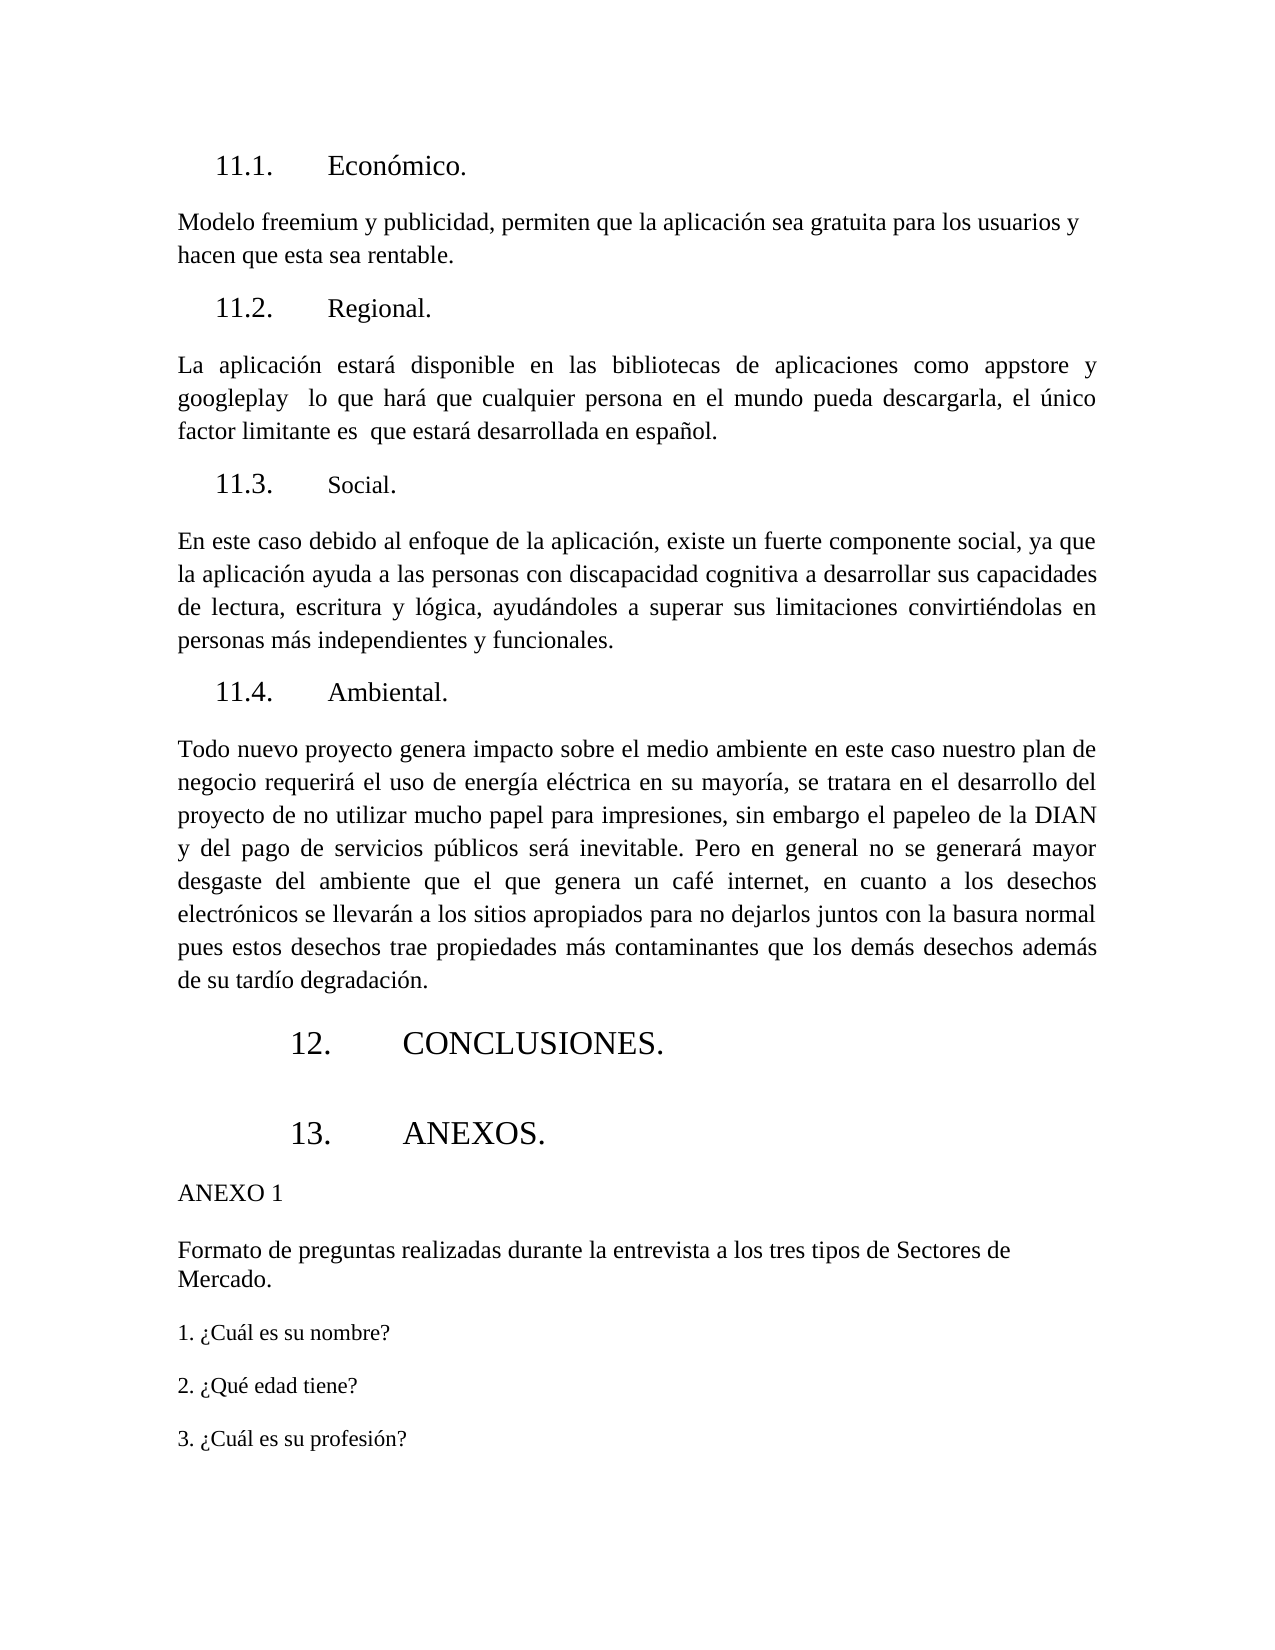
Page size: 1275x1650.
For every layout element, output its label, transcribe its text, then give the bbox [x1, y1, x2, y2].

subtitle Económico. [215, 148, 1098, 181]
text 2. ¿Qué edad tiene? [177, 1372, 1098, 1398]
text Modelo freemium y publicidad, permiten que la aplicación sea gratuita para los usuarios y hacen que esta sea rentable. [177, 207, 1098, 269]
subtitle Regional. [215, 290, 1098, 324]
text ANEXO 1 [177, 1178, 1098, 1207]
text 1. ¿Cuál es su nombre? [177, 1319, 1098, 1346]
subtitle Ambiental. [215, 674, 1098, 708]
subtitle ANEXOS. [252, 1113, 1098, 1152]
text En este caso debido al enfoque de la aplicación, existe un fuerte componente social, ya que la aplicación ayuda a las personas con discapacidad cognitiva a desarrollar sus capacidades de lectura, escritura y lógica, ayudándoles a superar sus limitaciones convirtiéndolas en personas más independientes y funcionales. [177, 526, 1098, 653]
text La aplicación estará disponible en las bibliotecas de aplicaciones como appstore y googleplay lo que hará que cualquier persona en el mundo pueda descargarla, el único factor limitante es que estará desarrollada en español. [177, 350, 1098, 445]
text Formato de preguntas realizadas durante la entrevista a los tres tipos de Sectores de Mercado. [177, 1235, 1098, 1293]
subtitle Social. [215, 466, 1098, 499]
text Todo nuevo proyecto genera impacto sobre el medio ambiente en este caso nuestro plan de negocio requerirá el uso de energía eléctrica en su mayoría, se tratara en el desarrollo del proyecto de no utilizar mucho papel para impresiones, sin embargo el papeleo de la DIAN y del pago de servicios públicos será inevitable. Pero en general no se generará mayor desgaste del ambiente que el que genera un café internet, en cuanto a los desechos electrónicos se llevarán a los sitios apropiados para no dejarlos juntos con la basura normal pues estos desechos trae propiedades más contaminantes que los demás desechos además de su tardío degradación. [177, 734, 1098, 994]
text 3. ¿Cuál es su profesión? [177, 1425, 1098, 1451]
subtitle CONCLUSIONES. [252, 1023, 1098, 1062]
